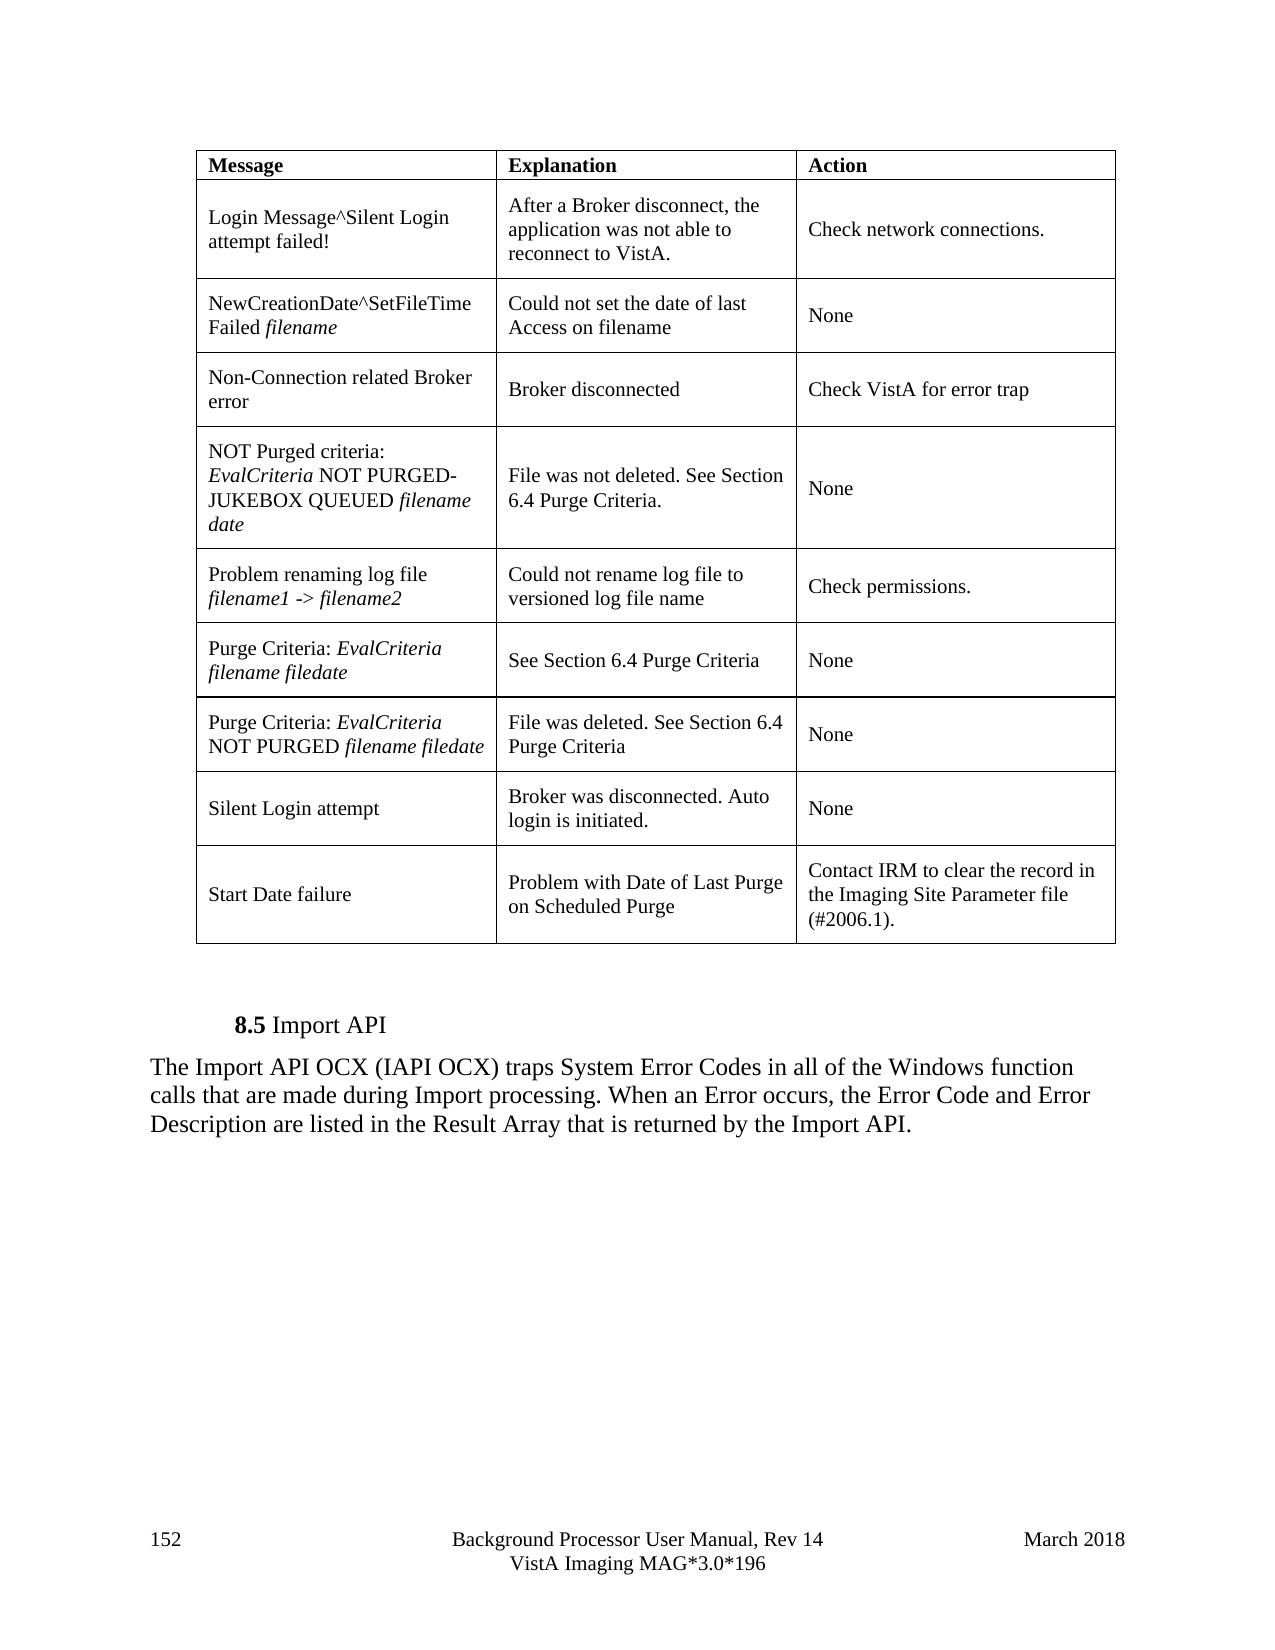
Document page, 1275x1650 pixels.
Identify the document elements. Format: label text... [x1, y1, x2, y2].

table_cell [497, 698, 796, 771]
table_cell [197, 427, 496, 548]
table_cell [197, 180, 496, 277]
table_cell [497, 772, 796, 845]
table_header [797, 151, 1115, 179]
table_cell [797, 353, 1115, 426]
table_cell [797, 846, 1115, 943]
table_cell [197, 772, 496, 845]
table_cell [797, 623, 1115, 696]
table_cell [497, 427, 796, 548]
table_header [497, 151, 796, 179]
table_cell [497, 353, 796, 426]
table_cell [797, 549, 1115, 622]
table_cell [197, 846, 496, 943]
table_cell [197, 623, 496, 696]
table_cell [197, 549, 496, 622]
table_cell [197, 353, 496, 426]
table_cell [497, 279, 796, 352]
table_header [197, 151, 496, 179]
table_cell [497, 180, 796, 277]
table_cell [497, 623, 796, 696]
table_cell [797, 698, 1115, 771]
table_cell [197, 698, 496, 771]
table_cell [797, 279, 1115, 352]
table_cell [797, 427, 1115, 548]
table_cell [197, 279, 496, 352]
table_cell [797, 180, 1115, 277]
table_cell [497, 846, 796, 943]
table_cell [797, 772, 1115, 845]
text The Import API OCX (IAPI OCX) traps System Error Codes in all of the Windows function calls that are made during Import processing. When an Error occurs, the Error Code and Error Description are listed in the Result Array that is returned by the Import API. [150, 1052, 1125, 1138]
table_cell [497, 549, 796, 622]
subtitle Import API [234, 1010, 1125, 1039]
